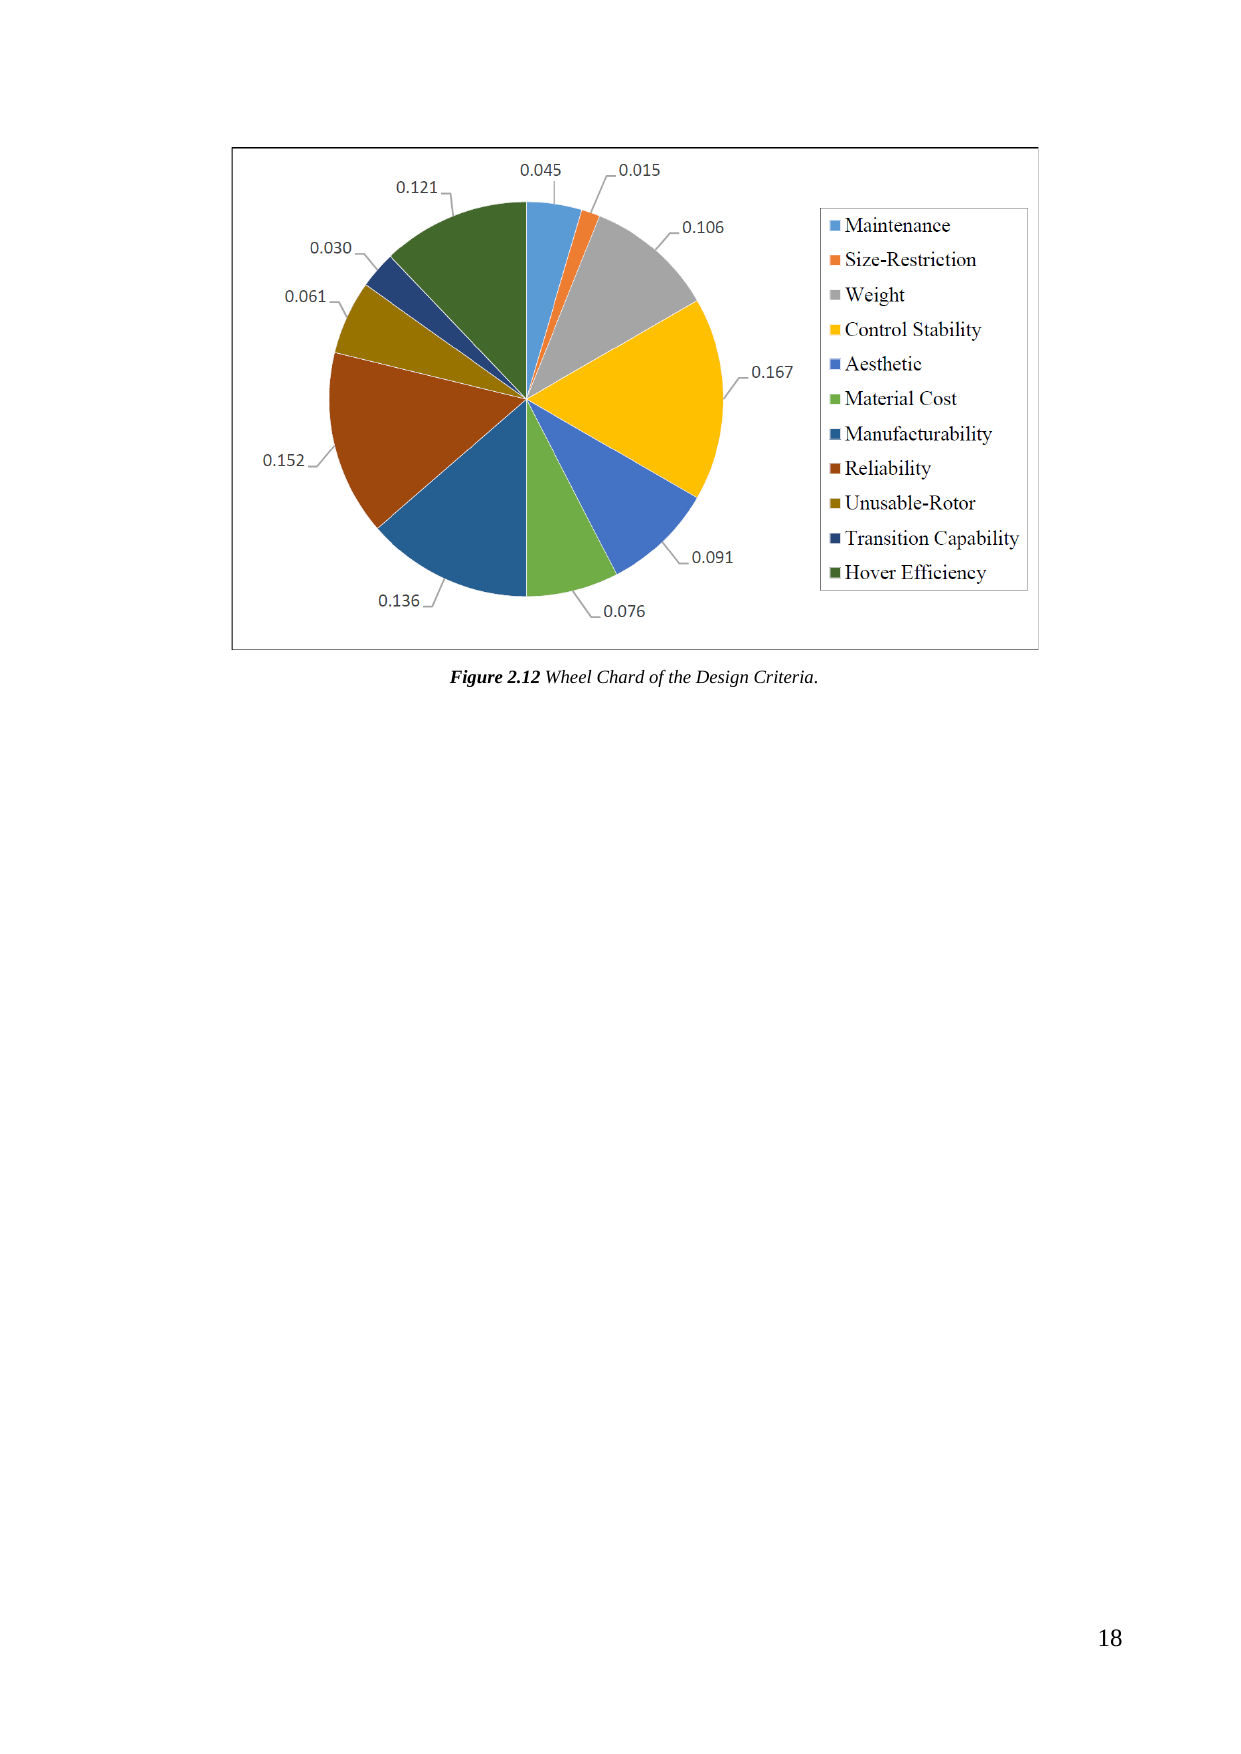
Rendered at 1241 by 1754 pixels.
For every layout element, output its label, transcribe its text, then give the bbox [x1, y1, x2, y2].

picture [231, 147, 1039, 650]
